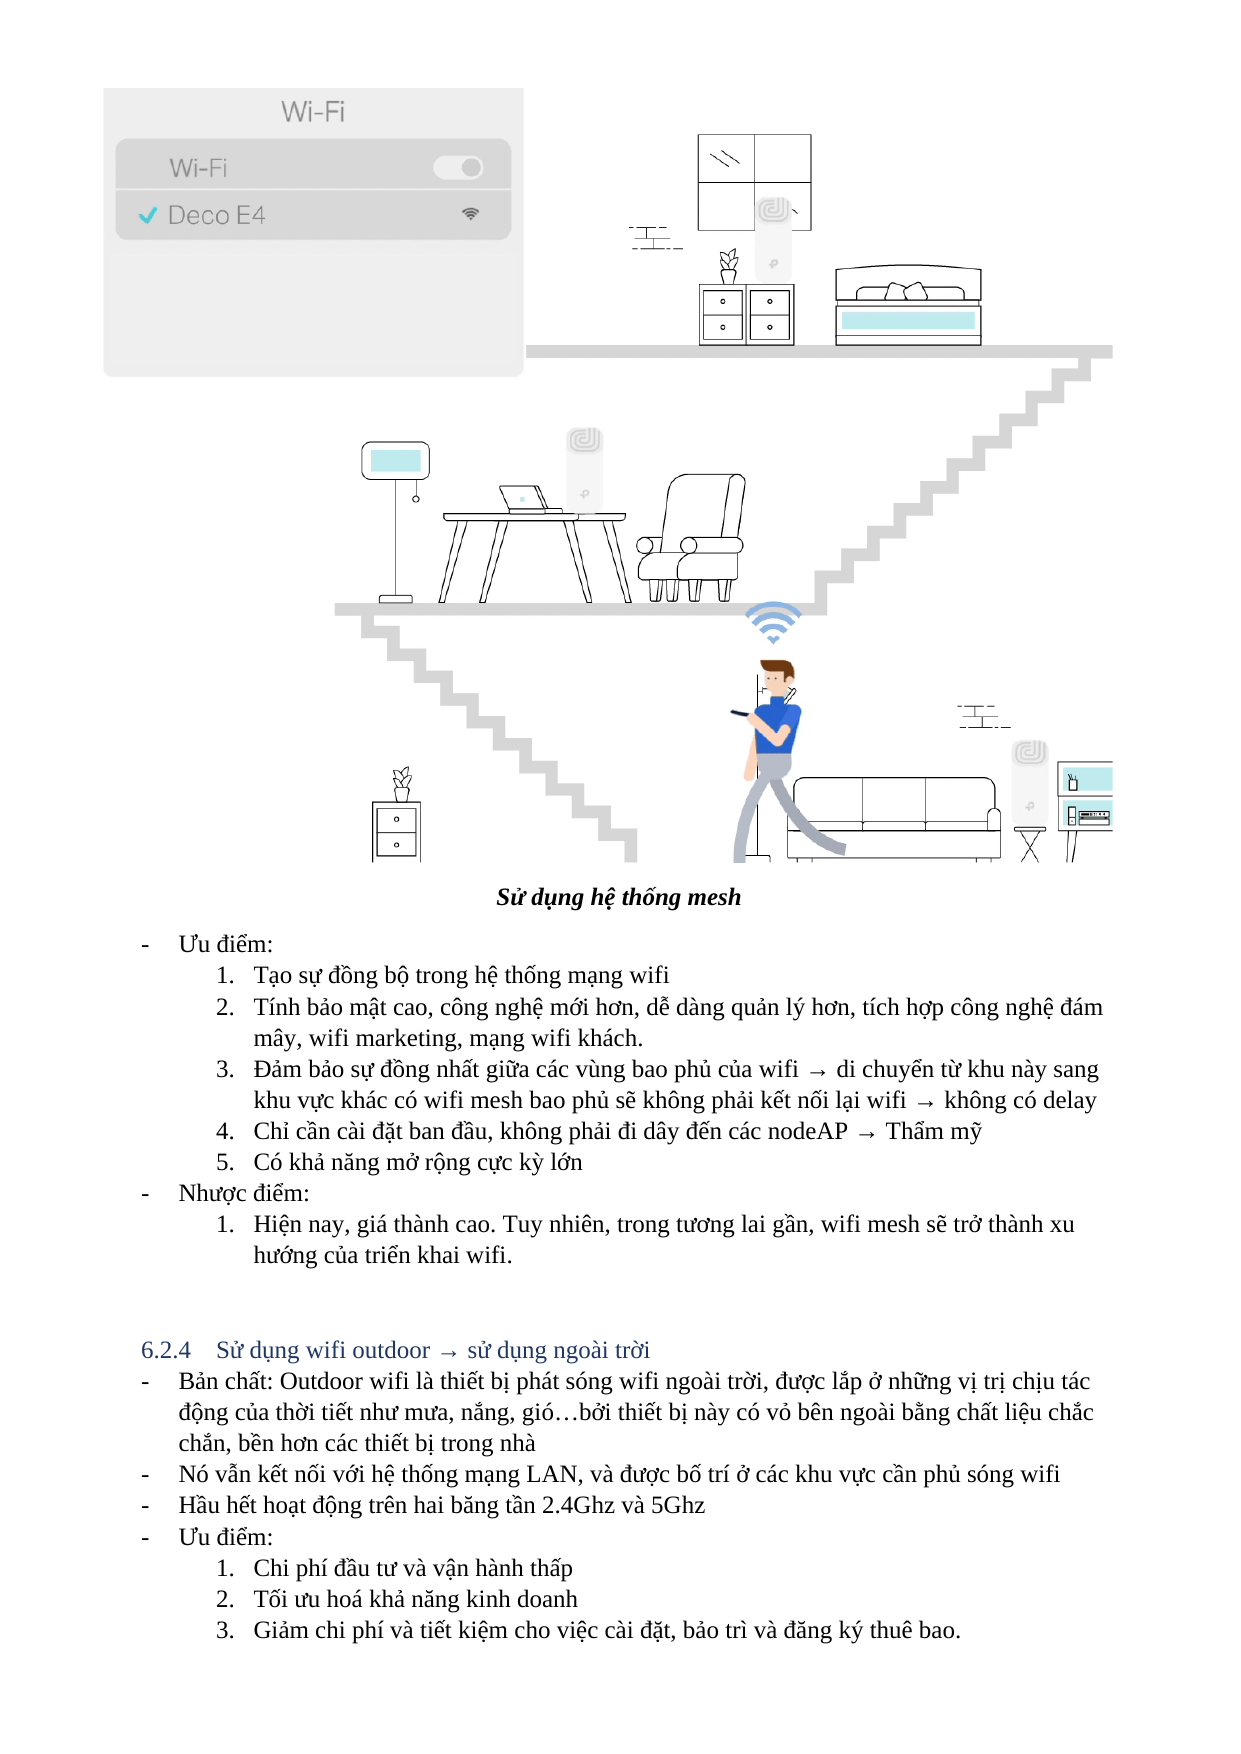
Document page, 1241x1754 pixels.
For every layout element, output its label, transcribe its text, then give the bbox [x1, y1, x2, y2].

list Ưu điểm: [141, 1522, 1137, 1550]
list Có khả năng mở rộng cực kỳ lớn [216, 1147, 1137, 1176]
list Chi phí đầu tư và vận hành thấp [216, 1553, 1137, 1581]
picture [103, 88, 1113, 863]
list Đảm bảo sự đồng nhất giữa các vùng bao phủ của wifi → di chuyển từ khu này sang khu vực khác có wifi mesh bao phủ sẽ không phải kết nối lại wifi → không có delay [216, 1054, 1137, 1113]
list Tính bảo mật cao, công nghệ mới hơn, dễ dàng quản lý hơn, tích hợp công nghệ đám mây, wifi marketing, mạng wifi khách. [216, 992, 1137, 1051]
list Tạo sự đồng bộ trong hệ thống mạng wifi [216, 961, 1137, 989]
list Hầu hết hoạt động trên hai băng tần 2.4Ghz và 5Ghz [141, 1491, 1137, 1519]
list Ưu điểm: [141, 929, 1137, 958]
list Tối ưu hoá khả năng kinh doanh [216, 1584, 1137, 1612]
list Nó vẫn kết nối với hệ thống mạng LAN, và được bố trí ở các khu vực cần phủ sóng wifi [141, 1459, 1137, 1488]
subtitle Sử dụng wifi outdoor → sử dụng ngoài trời [141, 1335, 1137, 1364]
list Bản chất: Outdoor wifi là thiết bị phát sóng wifi ngoài trời, được lắp ở những vị trị chịu tác động của thời tiết như mưa, nắng, gió…bởi thiết bị này có vỏ bên ngoài bằng chất liệu chắc chắn, bền hơn các thiết bị trong nhà [141, 1366, 1137, 1457]
list Giảm chi phí và tiết kiệm cho việc cài đặt, bảo trì và đăng ký thuê bao. [216, 1615, 1137, 1643]
text Sử dụng hệ thống mesh [103, 882, 1137, 911]
list Nhược điểm: [141, 1178, 1137, 1207]
list Hiện nay, giá thành cao. Tuy nhiên, trong tương lai gần, wifi mesh sẽ trở thành xu hướng của triển khai wifi. [216, 1209, 1137, 1269]
list Chỉ cần cài đặt ban đầu, không phải đi dây đến các nodeAP → Thẩm mỹ [216, 1116, 1137, 1144]
